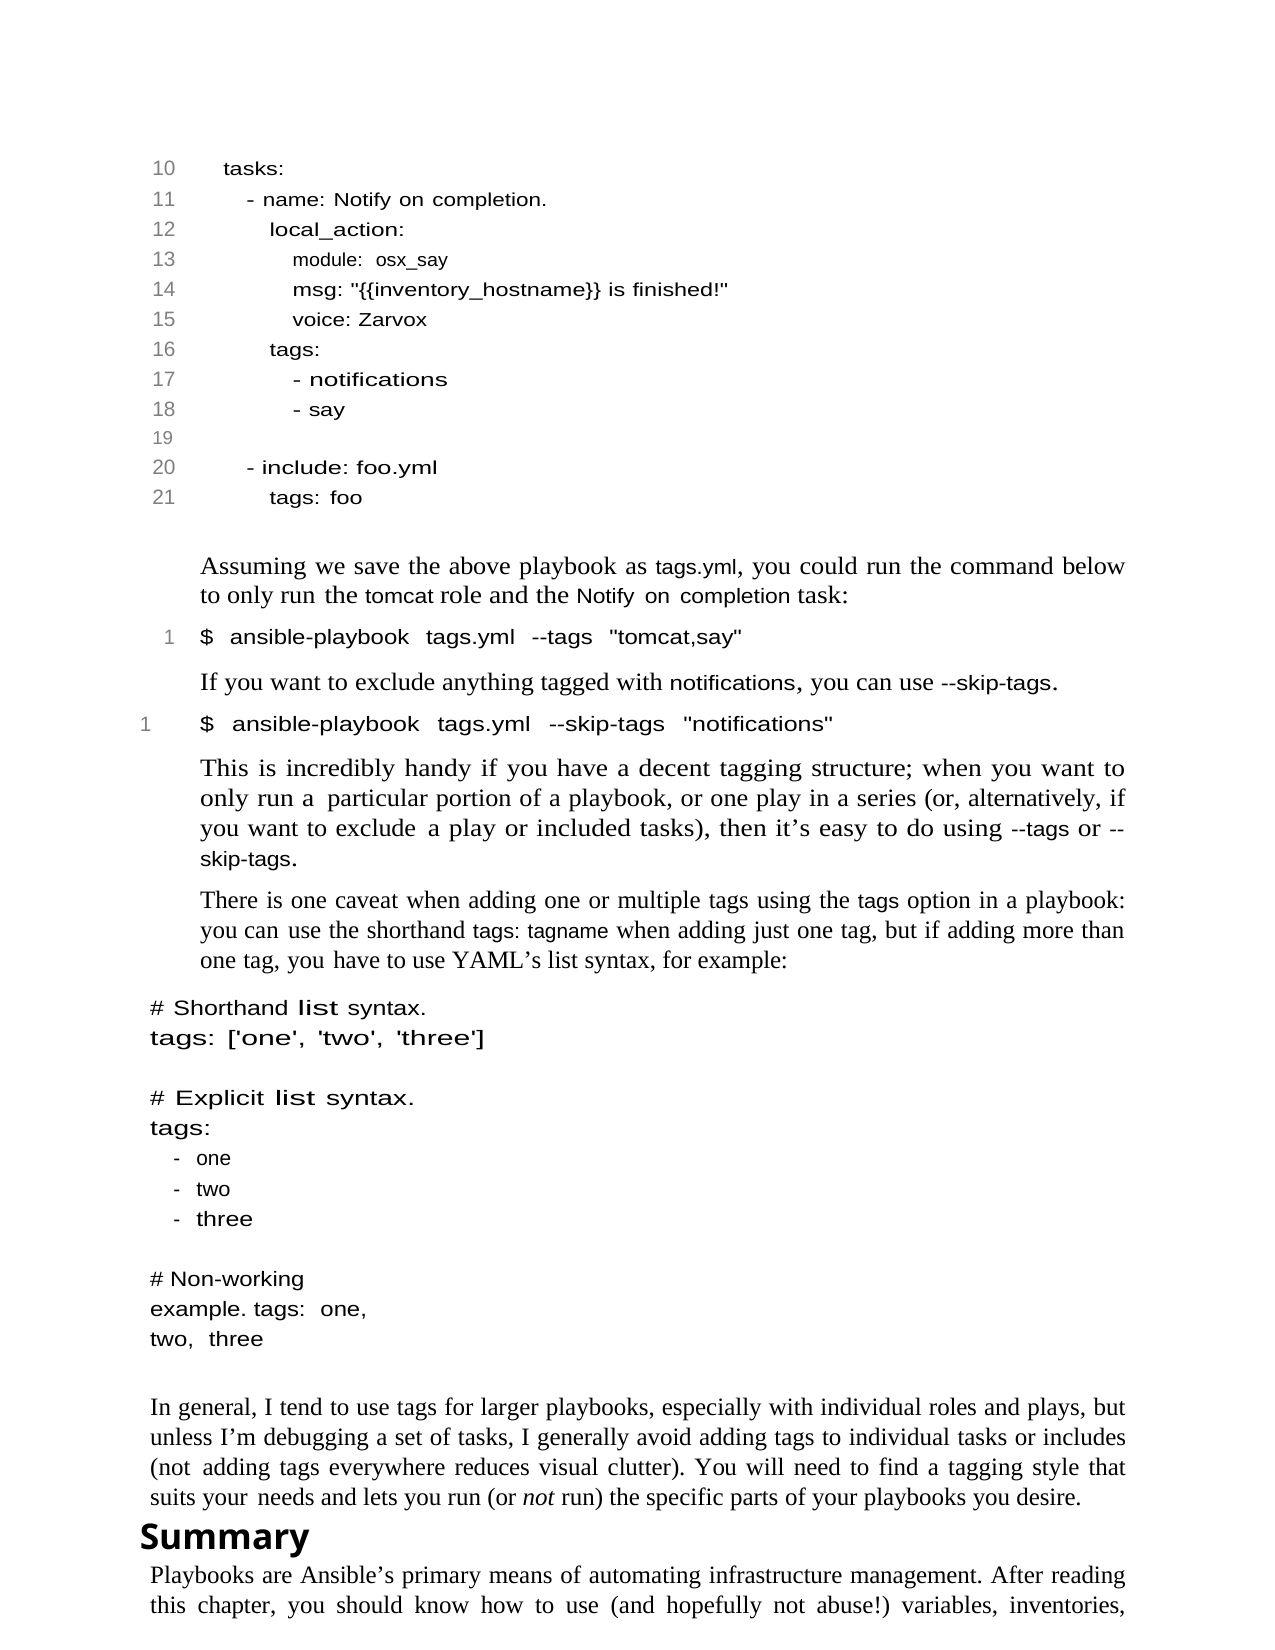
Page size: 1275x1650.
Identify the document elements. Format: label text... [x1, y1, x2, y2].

text This is incredibly handy if you have a decent tagging structure; when you want to only run a particular portion of a playbook, or one play in a series (or, alternatively, if you want to exclude a play or included tasks), then it’s easy to do using --tags or --skip-tags. [200, 753, 1126, 872]
list tags: [152, 337, 1137, 361]
list voice: Zarvox [152, 307, 1137, 331]
subtitle Summary [139, 1512, 1137, 1560]
list one [173, 1146, 1137, 1170]
list local_action: [152, 216, 1137, 240]
list - name: Notify on completion. [152, 186, 1137, 210]
list msg: "{{inventory_hostname}} is finished!" [152, 277, 1137, 301]
list two [173, 1176, 1137, 1200]
list - say [152, 397, 1137, 421]
text Assuming we save the above playbook as tags.yml, you could run the command below to only run the tomcat role and the Notify on completion task: [200, 551, 1125, 609]
text # Non-working example. tags: one, two, three [150, 1267, 406, 1350]
list $ ansible-playbook tags.yml --skip-tags "notifications" [139, 711, 1137, 735]
list module: osx_say [152, 247, 1137, 271]
text # Shorthand list syntax. [150, 996, 1137, 1020]
text 19 [152, 427, 1137, 449]
list tasks: [152, 156, 1137, 180]
text In general, I tend to use tags for larger playbooks, especially with individual roles and plays, but unless I’m debugging a set of tasks, I generally avoid adding tags to individual tasks or includes (not adding tags everywhere reduces visual clutter). You will need to find a tagging style that suits your needs and lets you run (or not run) the specific parts of your playbooks you desire. [150, 1392, 1126, 1511]
list - notifications [152, 367, 1137, 391]
text If you want to exclude anything tagged with notifications, you can use --skip-tags. [200, 667, 1137, 696]
text 1 $ ansible-playbook tags.yml --tags "tomcat,say" [163, 625, 1137, 649]
list - include: foo.yml [152, 455, 1137, 479]
list tags: foo [152, 485, 1137, 509]
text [150, 1560, 1126, 1619]
text tags: ['one', 'two', 'three'] [150, 1026, 1137, 1050]
list three [173, 1206, 1137, 1230]
text # Explicit list syntax. tags: [150, 1086, 474, 1140]
text There is one caveat when adding one or multiple tags using the tags option in a playbook: you can use the shorthand tags: tagname when adding just one tag, but if adding more than one tag, you have to use YAML’s list syntax, for example: [200, 885, 1126, 974]
